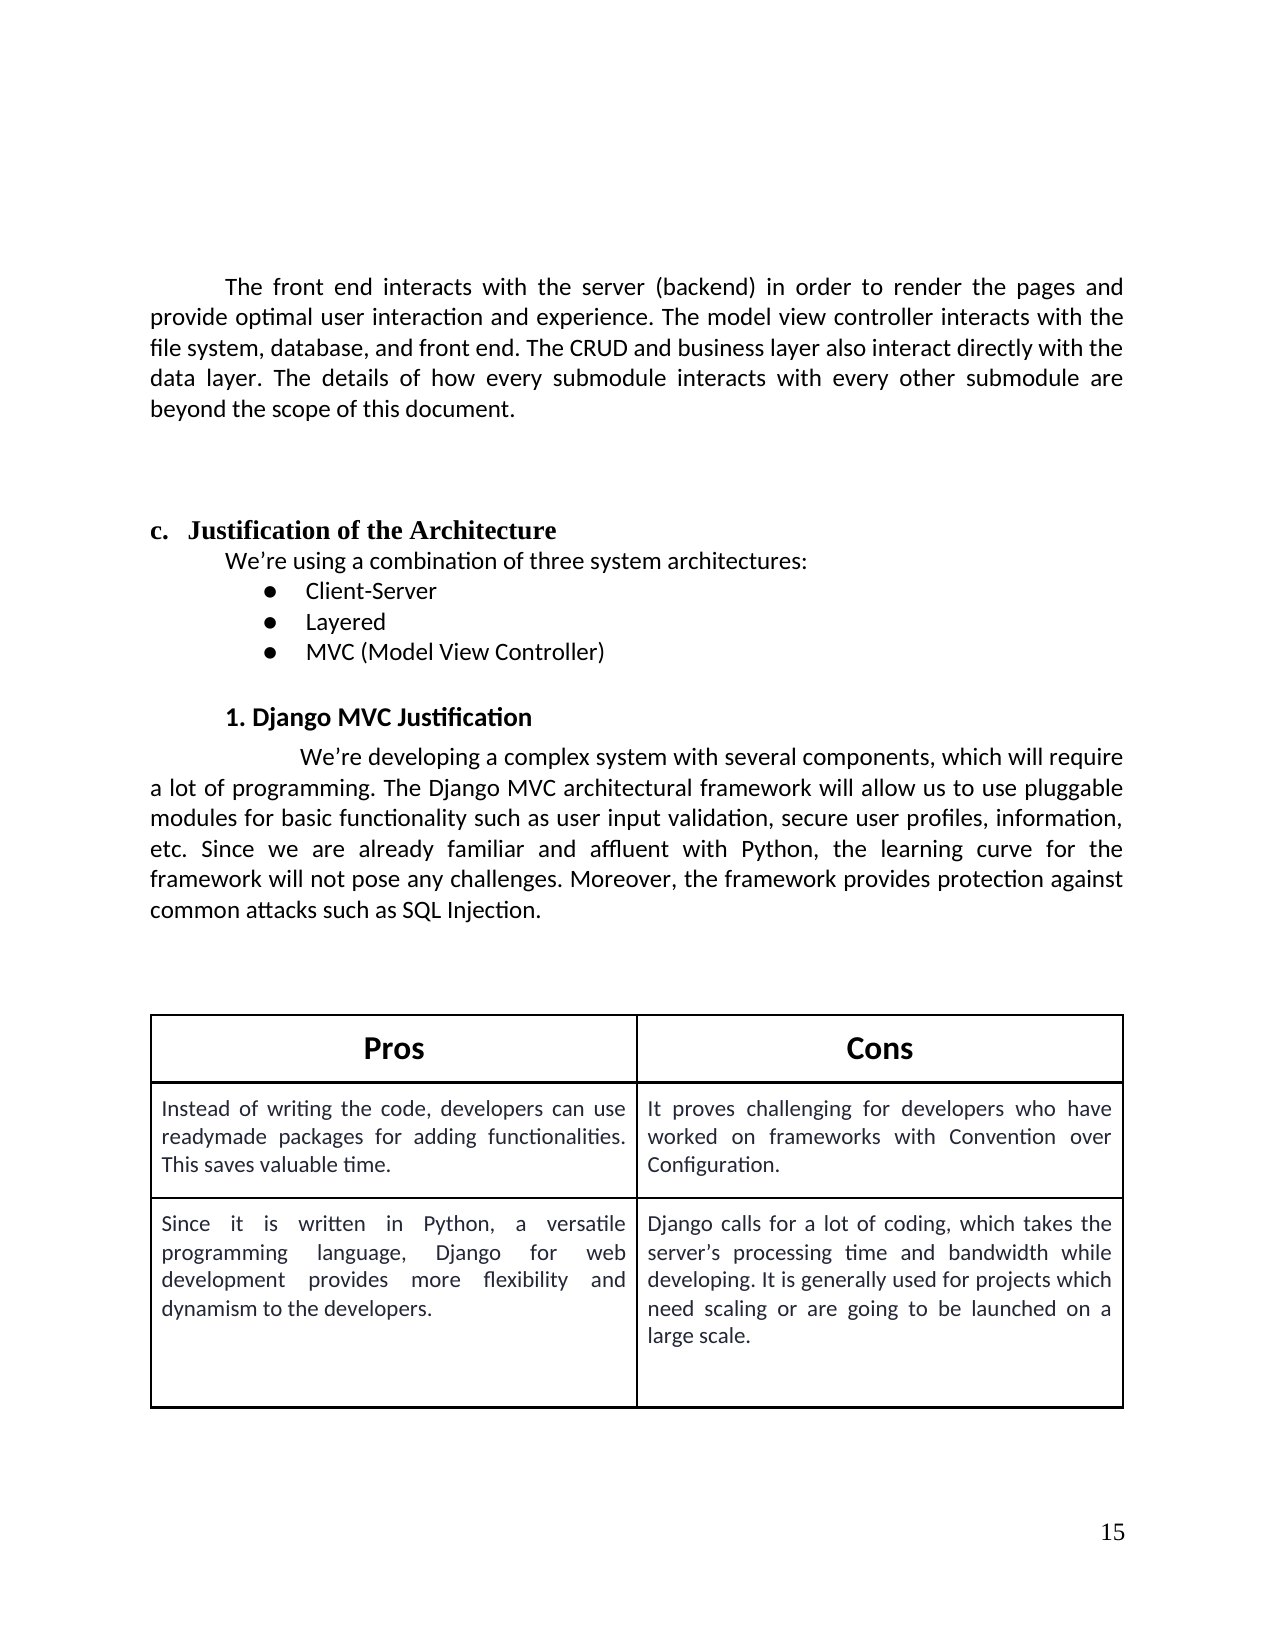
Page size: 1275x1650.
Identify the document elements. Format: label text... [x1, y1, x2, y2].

list MVC (Model View Controller) [262, 637, 1125, 667]
table_cell Instead of writing the code, developers can use readymade packages for adding functionalities. This saves valuable time. [152, 1084, 636, 1197]
table_cell It proves challenging for developers who have worked on frameworks with Convention over Configuration. [638, 1084, 1122, 1197]
table_header Cons [638, 1016, 1122, 1081]
table_cell Since it is written in Python, a versatile programming language, Django for web development provides more flexibility and dynamism to the developers. [152, 1199, 636, 1406]
list Layered [262, 606, 1125, 637]
text We’re using a combination of three system architectures: [150, 545, 1125, 576]
text We’re developing a complex system with several components, which will require a lot of programming. The Django MVC architectural framework will allow us to use pluggable modules for basic functionality such as user input validation, secure user profiles, information, etc. Since we are already familiar and affluent with Python, the learning curve for the framework will not pose any challenges. Moreover, the framework provides protection against common attacks such as SQL Injection. [150, 741, 1125, 924]
subtitle Justification of the Architecture [150, 514, 1125, 545]
text The front end interacts with the server (backend) in order to render the pages and provide optimal user interaction and experience. The model view controller interacts with the file system, database, and front end. The CRUD and business layer also interact directly with the data layer. The details of how every submodule interacts with every other submodule are beyond the scope of this document. [150, 271, 1125, 423]
table_header Pros [152, 1016, 636, 1081]
list Client-Server [262, 576, 1125, 606]
subtitle 1. Django MVC Justification [150, 700, 1125, 733]
table_cell Django calls for a lot of coding, which takes the server’s processing time and bandwidth while developing. It is generally used for projects which need scaling or are going to be launched on a large scale. [638, 1199, 1122, 1406]
